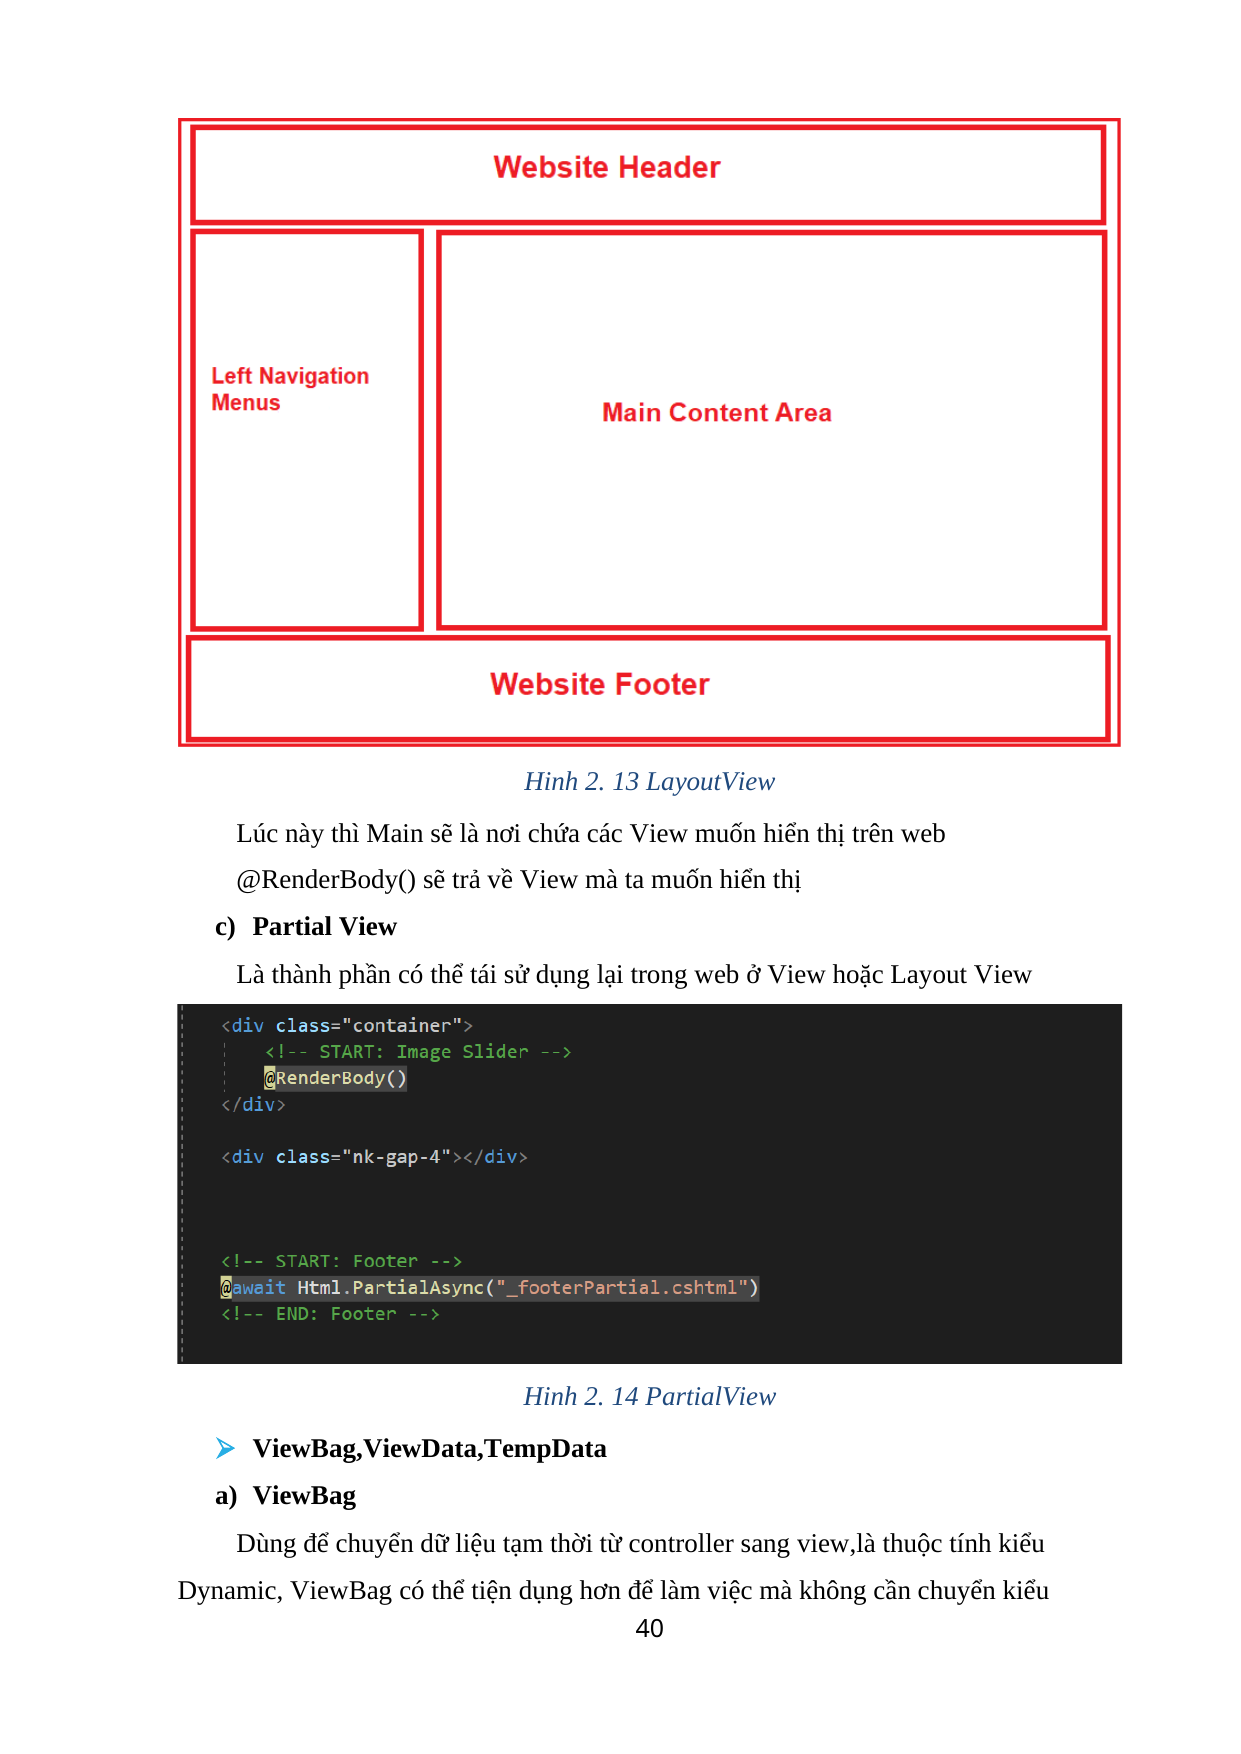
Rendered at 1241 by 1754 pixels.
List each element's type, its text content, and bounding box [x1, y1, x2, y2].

text @RenderBody() sẽ trả về View mà ta muốn hiển thị [236, 863, 1122, 894]
list Partial View [215, 910, 1122, 941]
text Lúc này thì Main sẽ là nơi chứa các View muốn hiển thị trên web [177, 817, 1122, 848]
picture [177, 1004, 1123, 1364]
text Là thành phần có thể tái sử dụng lại trong web ở View hoặc Layout View [177, 958, 1122, 989]
picture [177, 118, 1123, 748]
text Dùng để chuyển dữ liệu tạm thời từ controller sang view,là thuộc tính kiểu Dynamic, ViewBag có thể tiện dụng hơn để làm việc mà không cần chuyển kiểu [177, 1527, 1122, 1605]
list ViewBag,ViewData,TempData [215, 1432, 1122, 1464]
text Hinh 2. 13 LayoutView [177, 765, 1122, 796]
text Hinh 2. 14 PartialView [177, 1381, 1122, 1412]
list ViewBag [215, 1479, 1122, 1511]
